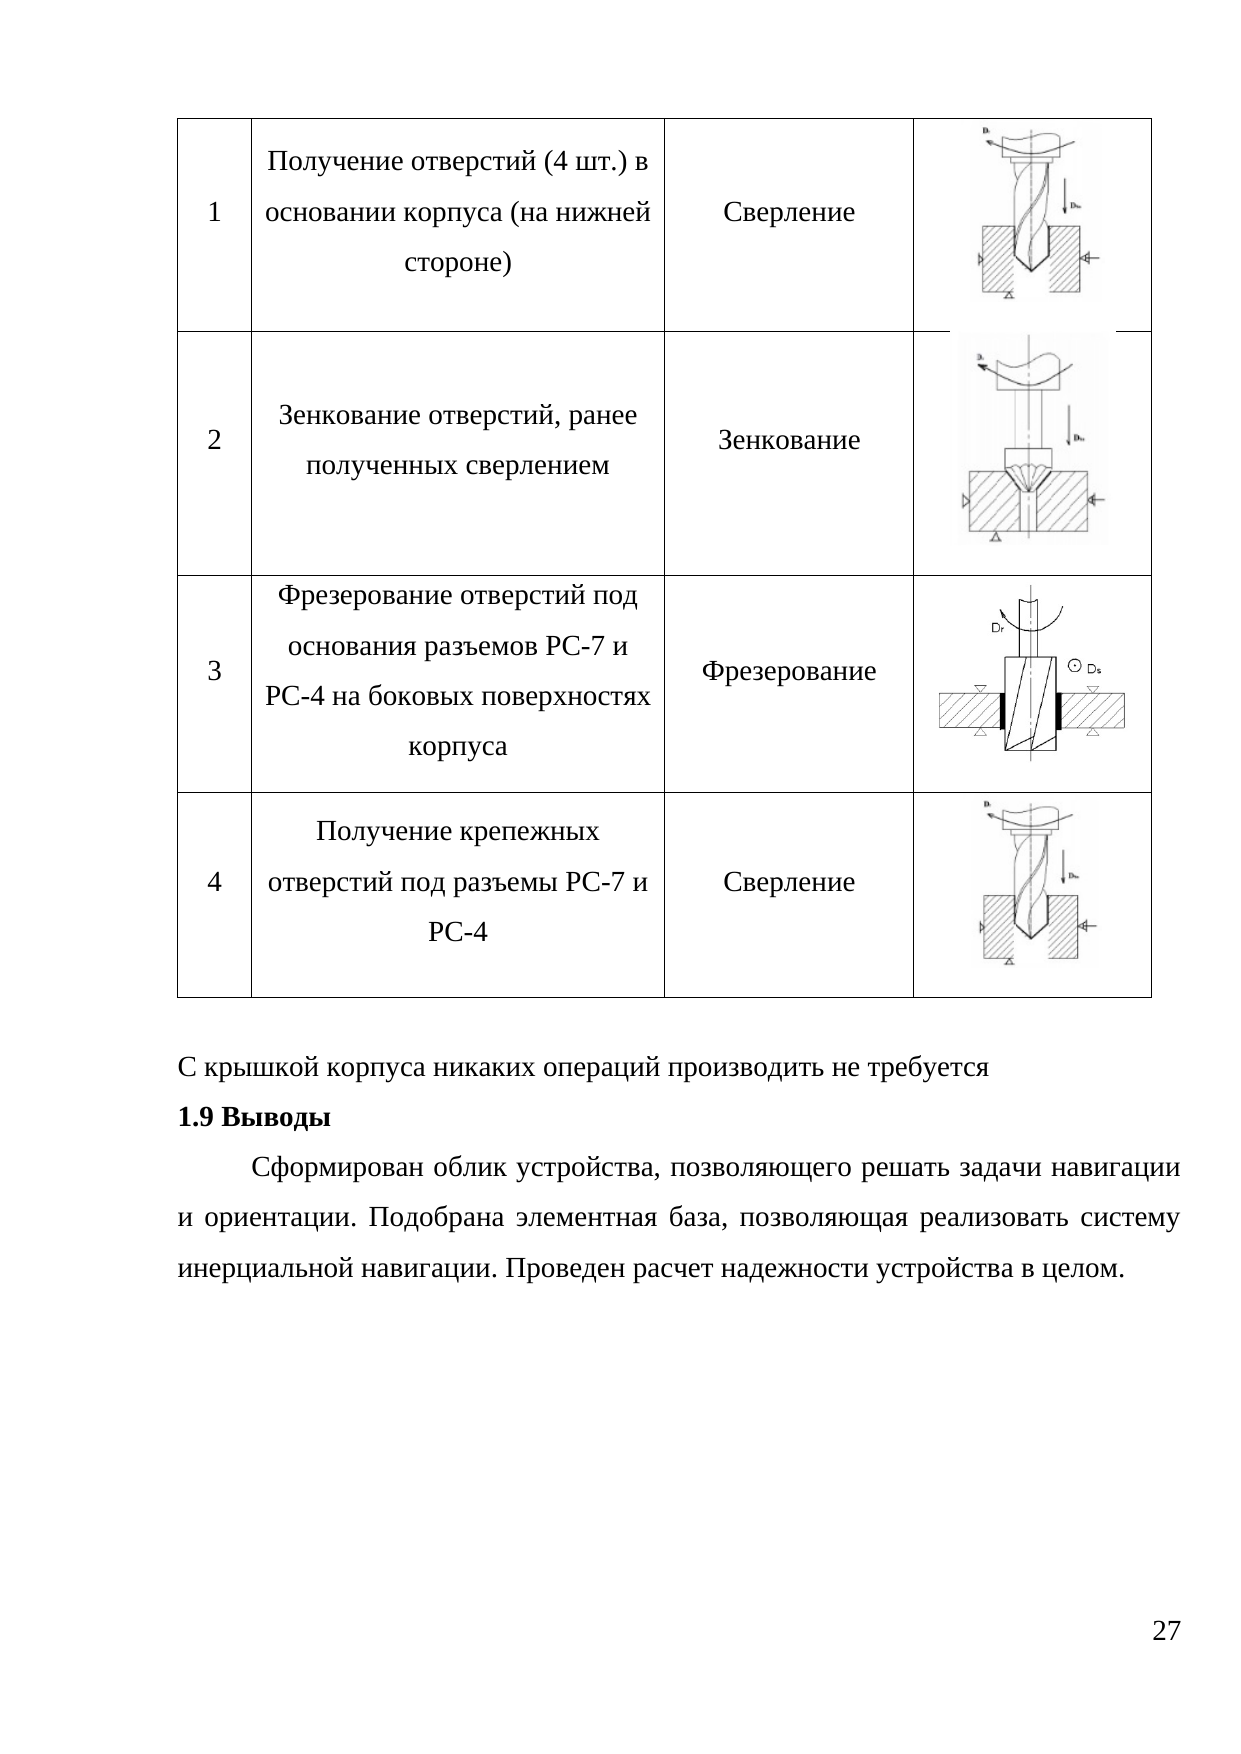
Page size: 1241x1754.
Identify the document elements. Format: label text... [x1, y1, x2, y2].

table_cell Получение отверстий (4 шт.) в основании корпуса (на нижней стороне) [252, 119, 664, 331]
table_cell Сверление [665, 119, 913, 331]
table_cell 1 [178, 119, 251, 331]
table_cell [914, 793, 1151, 997]
picture [950, 331, 1116, 546]
table_cell Зенкование [665, 332, 913, 575]
picture [961, 119, 1105, 302]
table_cell [914, 119, 1151, 331]
table_cell Фрезерование [665, 576, 913, 792]
table_cell [914, 576, 1151, 792]
table_cell [914, 332, 1151, 575]
table_cell Сверление [665, 793, 913, 997]
text Cформирован облик устройства, позволяющего решать задачи навигации и ориентации. Подобрана элементная база, позволяющая реализовать систему инерциальной навигации. Проведен расчет надежности устройства в целом. [177, 1149, 1181, 1283]
text С крышкой корпуса никаких операций производить не требуется [177, 1049, 1181, 1082]
picture [963, 793, 1102, 968]
table_cell 2 [178, 332, 251, 575]
table_cell 4 [178, 793, 251, 997]
picture [927, 576, 1138, 763]
table_cell Зенкование отверстий, ранее полученных сверлением [252, 332, 664, 575]
table_cell Фрезерование отверстий под основания разъемов РС-7 и РС-4 на боковых поверхностях корпуса [252, 576, 664, 792]
table_cell 3 [178, 576, 251, 792]
text 1.9 Выводы [177, 1099, 1181, 1132]
table_cell Получение крепежных отверстий под разъемы РС-7 и РС-4 [252, 793, 664, 997]
